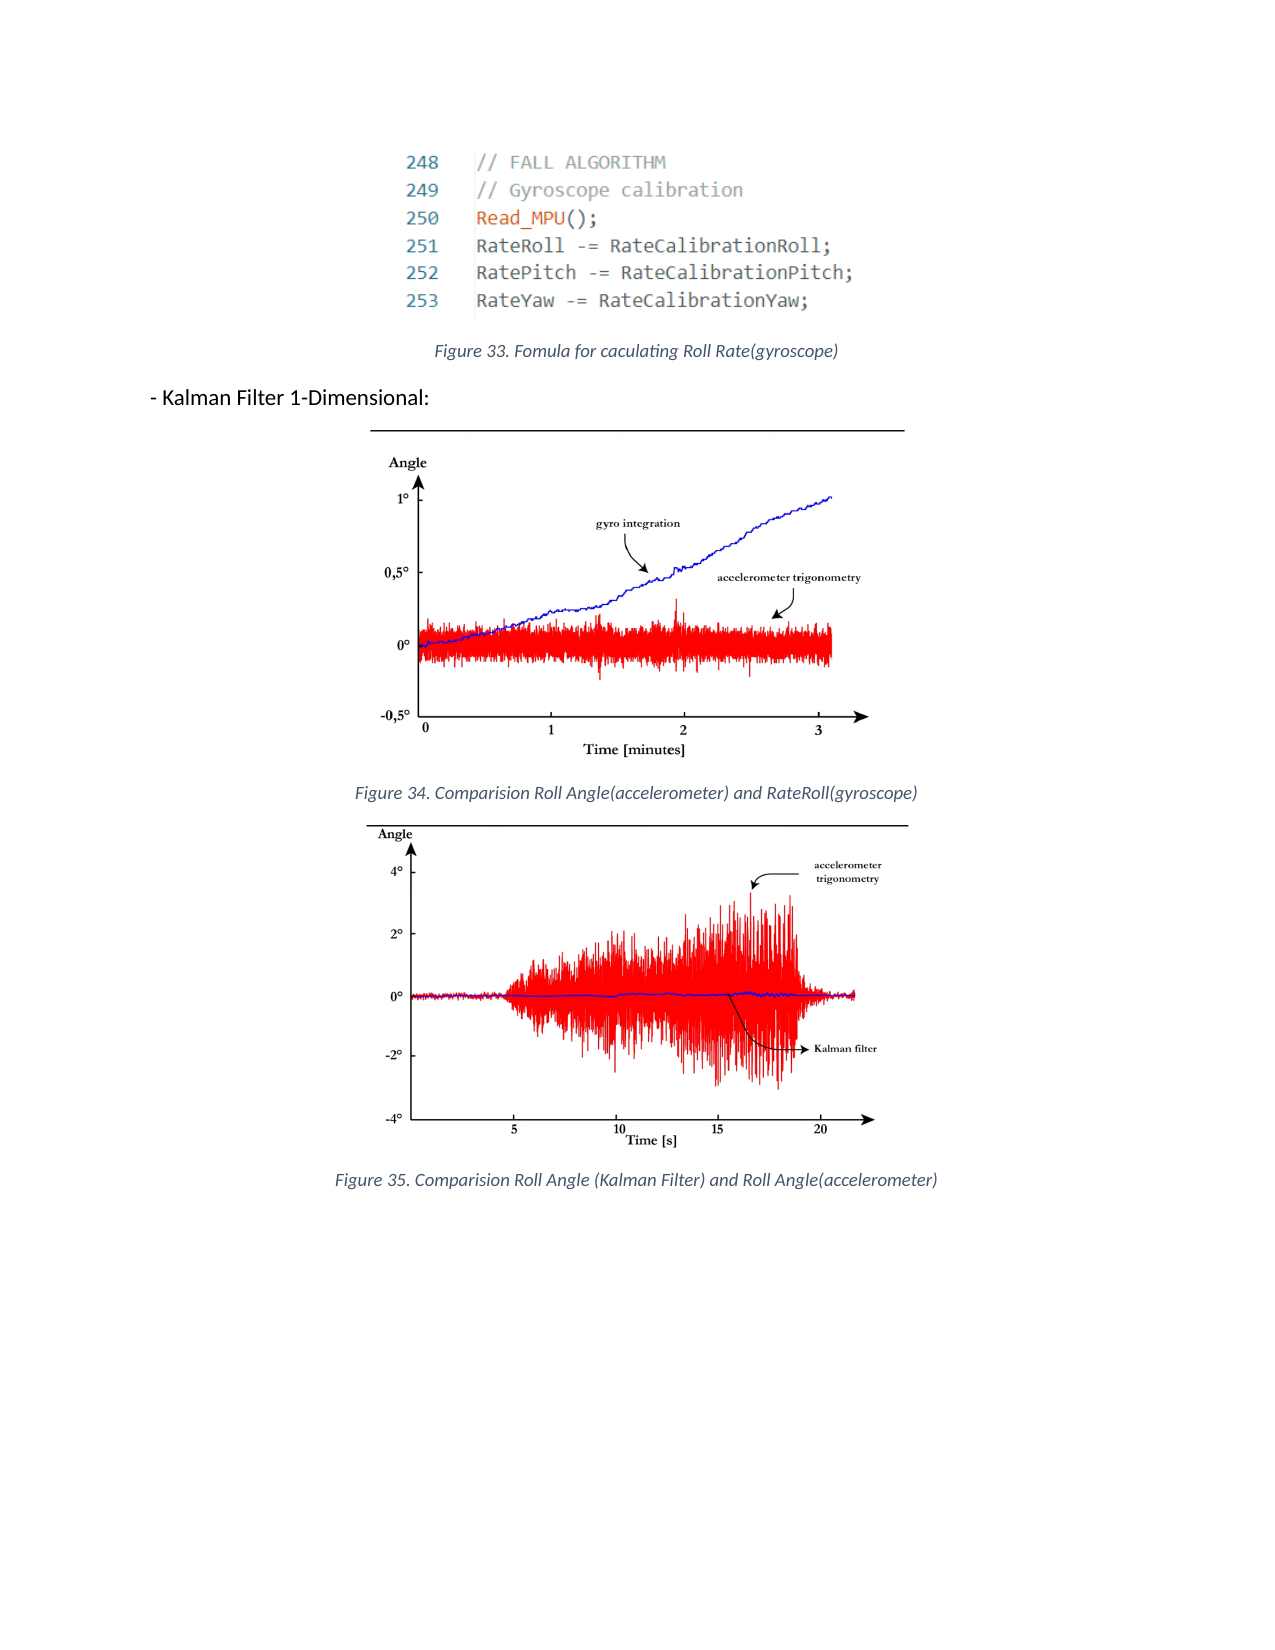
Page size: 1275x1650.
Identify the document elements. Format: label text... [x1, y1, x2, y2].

picture [394, 150, 881, 321]
picture [370, 430, 905, 763]
picture [366, 825, 909, 1150]
text - Kalman Filter 1-Dimensional: [150, 383, 1125, 411]
